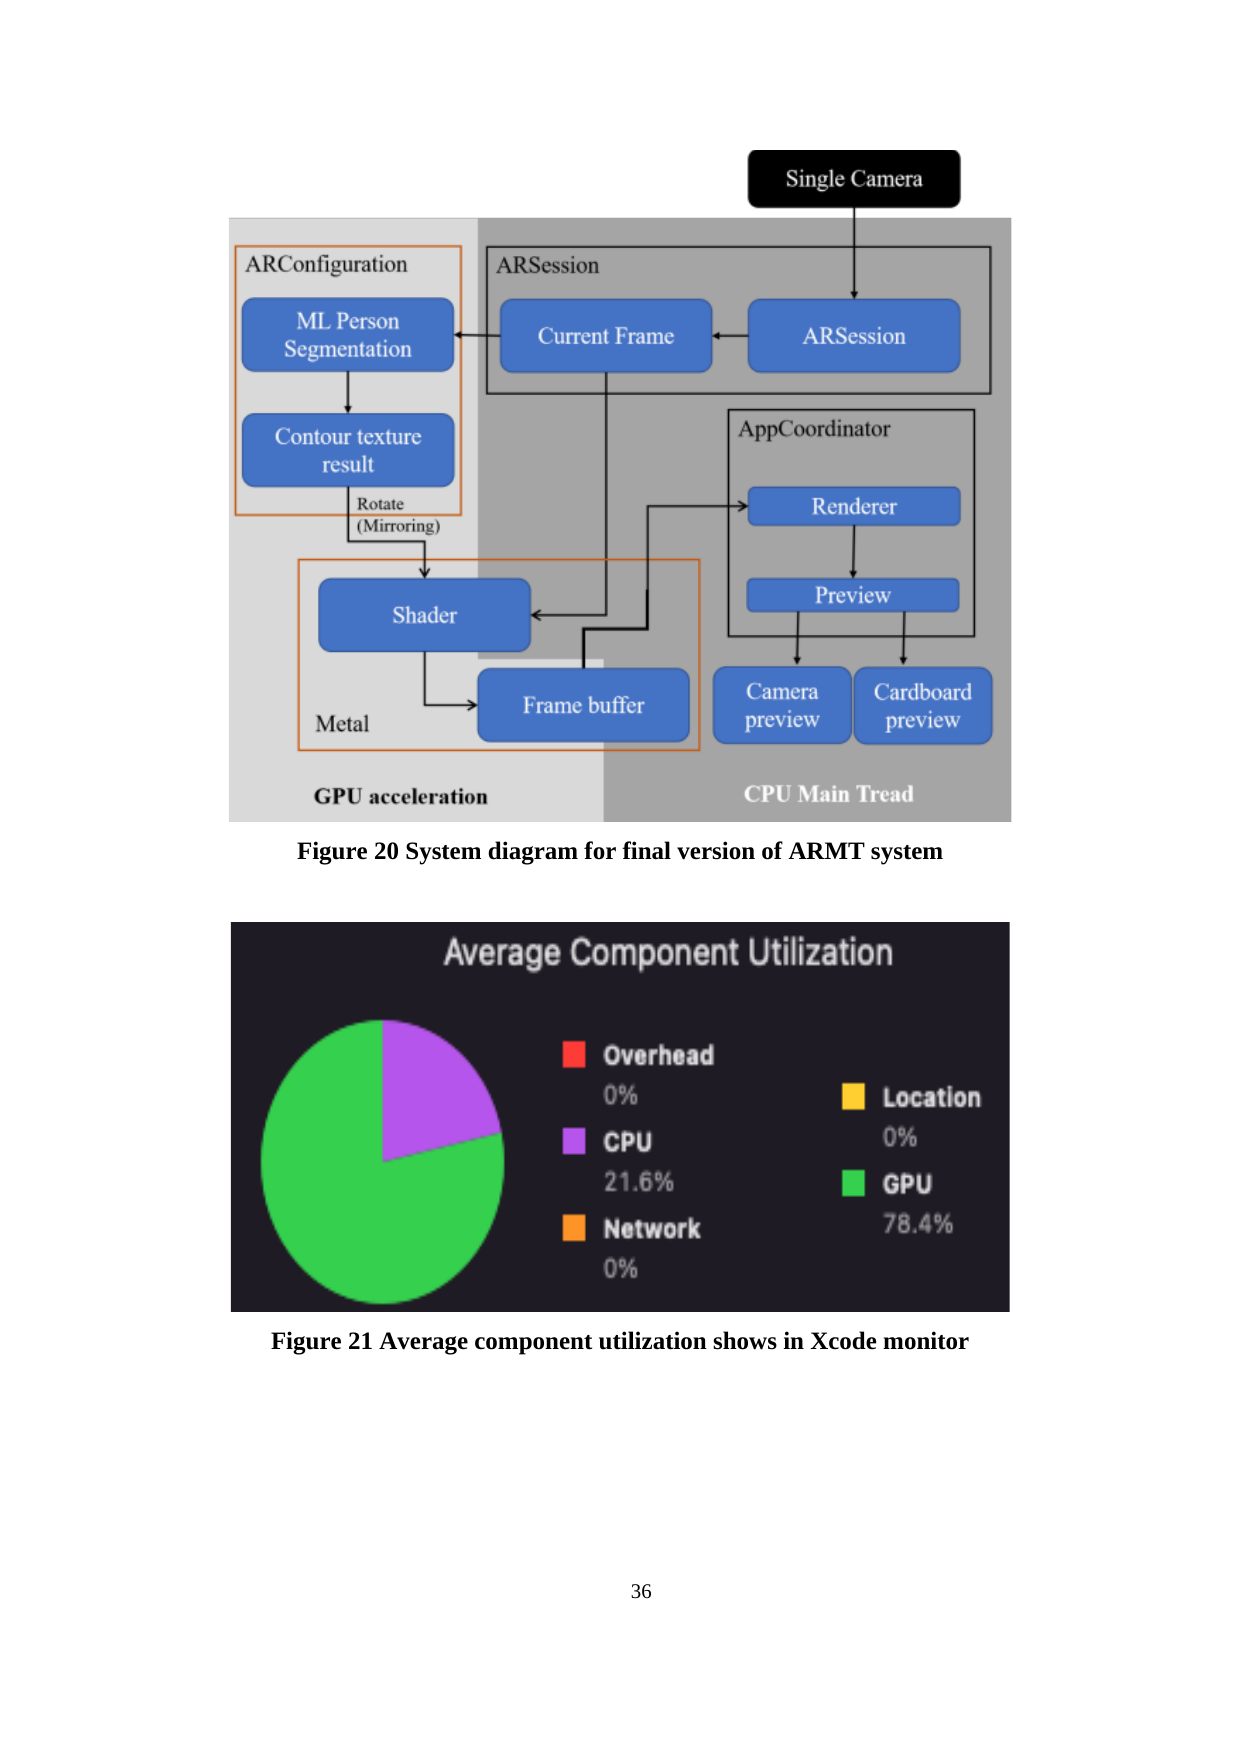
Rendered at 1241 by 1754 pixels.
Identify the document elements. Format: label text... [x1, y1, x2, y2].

text Figure 20 System diagram for final version of ARMT system [187, 836, 1053, 865]
text Figure 21 Average component utilization shows in Xcode monitor [187, 1326, 1053, 1355]
picture [230, 922, 1010, 1312]
picture [228, 150, 1012, 822]
